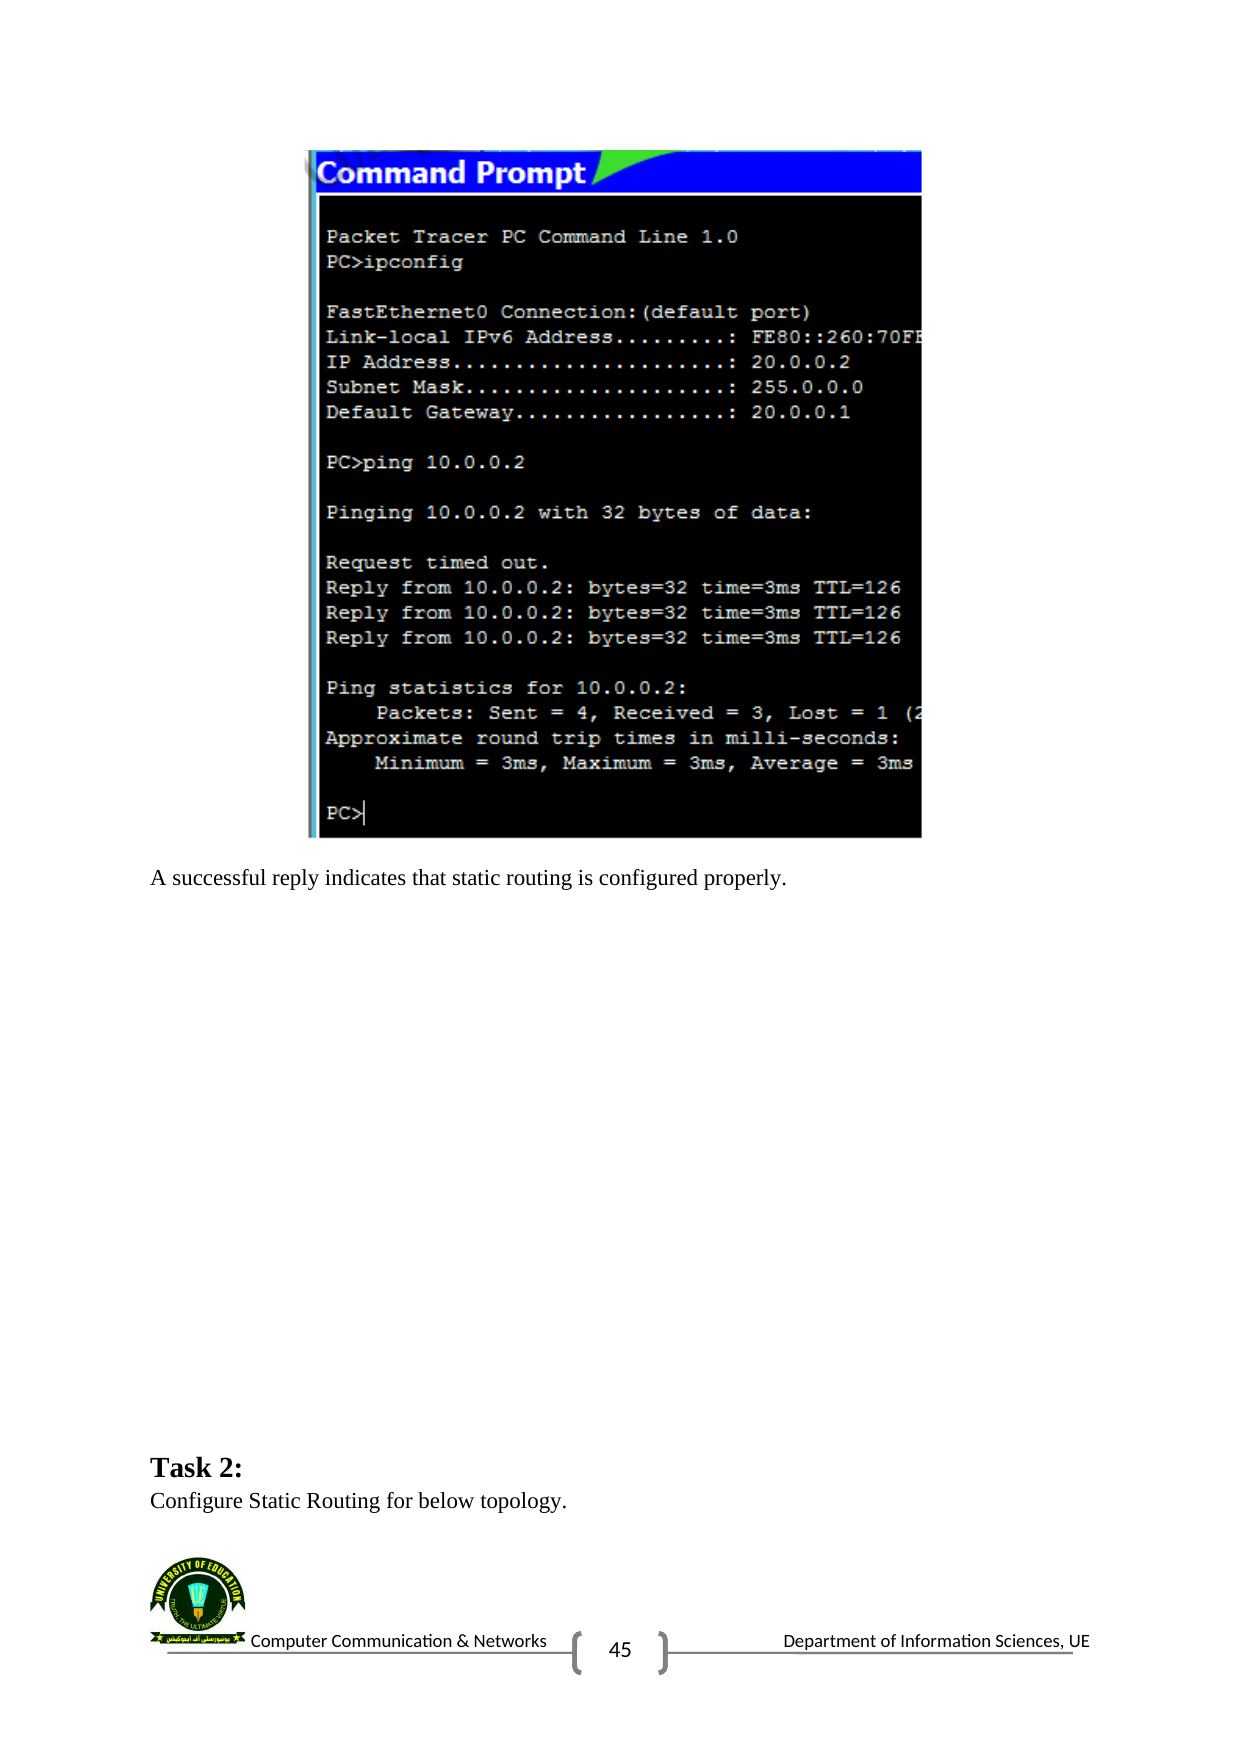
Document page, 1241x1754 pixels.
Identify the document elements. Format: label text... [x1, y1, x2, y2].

subtitle Task 2: [150, 1451, 741, 1484]
picture [150, 1552, 246, 1648]
text A successful reply indicates that static routing is configured properly. [150, 864, 1090, 891]
picture [304, 150, 936, 846]
text Configure Static Routing for below topology. [150, 1487, 1090, 1513]
